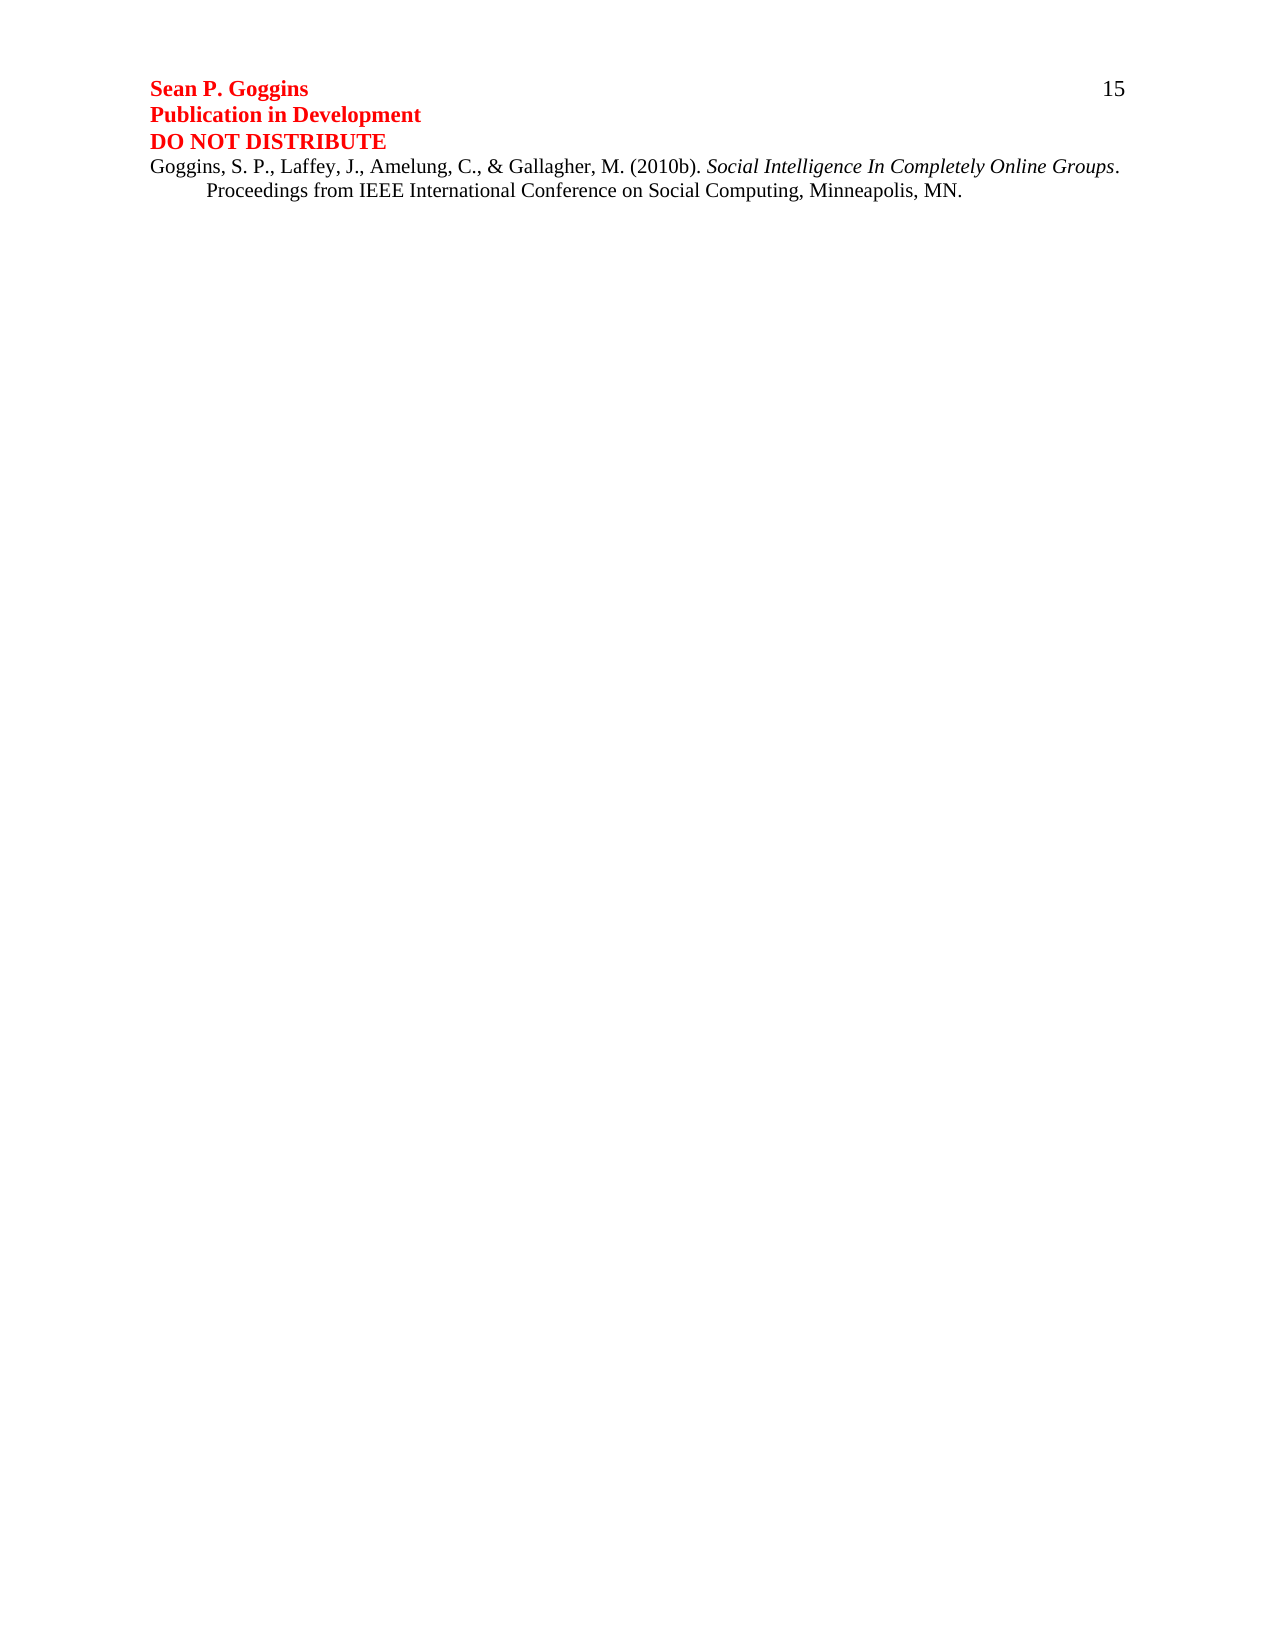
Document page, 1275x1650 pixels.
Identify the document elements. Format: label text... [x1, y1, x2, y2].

text Goggins, S. P., Laffey, J., Amelung, C., & Gallagher, M. (2010b). Social Intelligence In Completely Online Groups. Proceedings from IEEE International Conference on Social Computing, Minneapolis, MN. [150, 154, 1125, 202]
